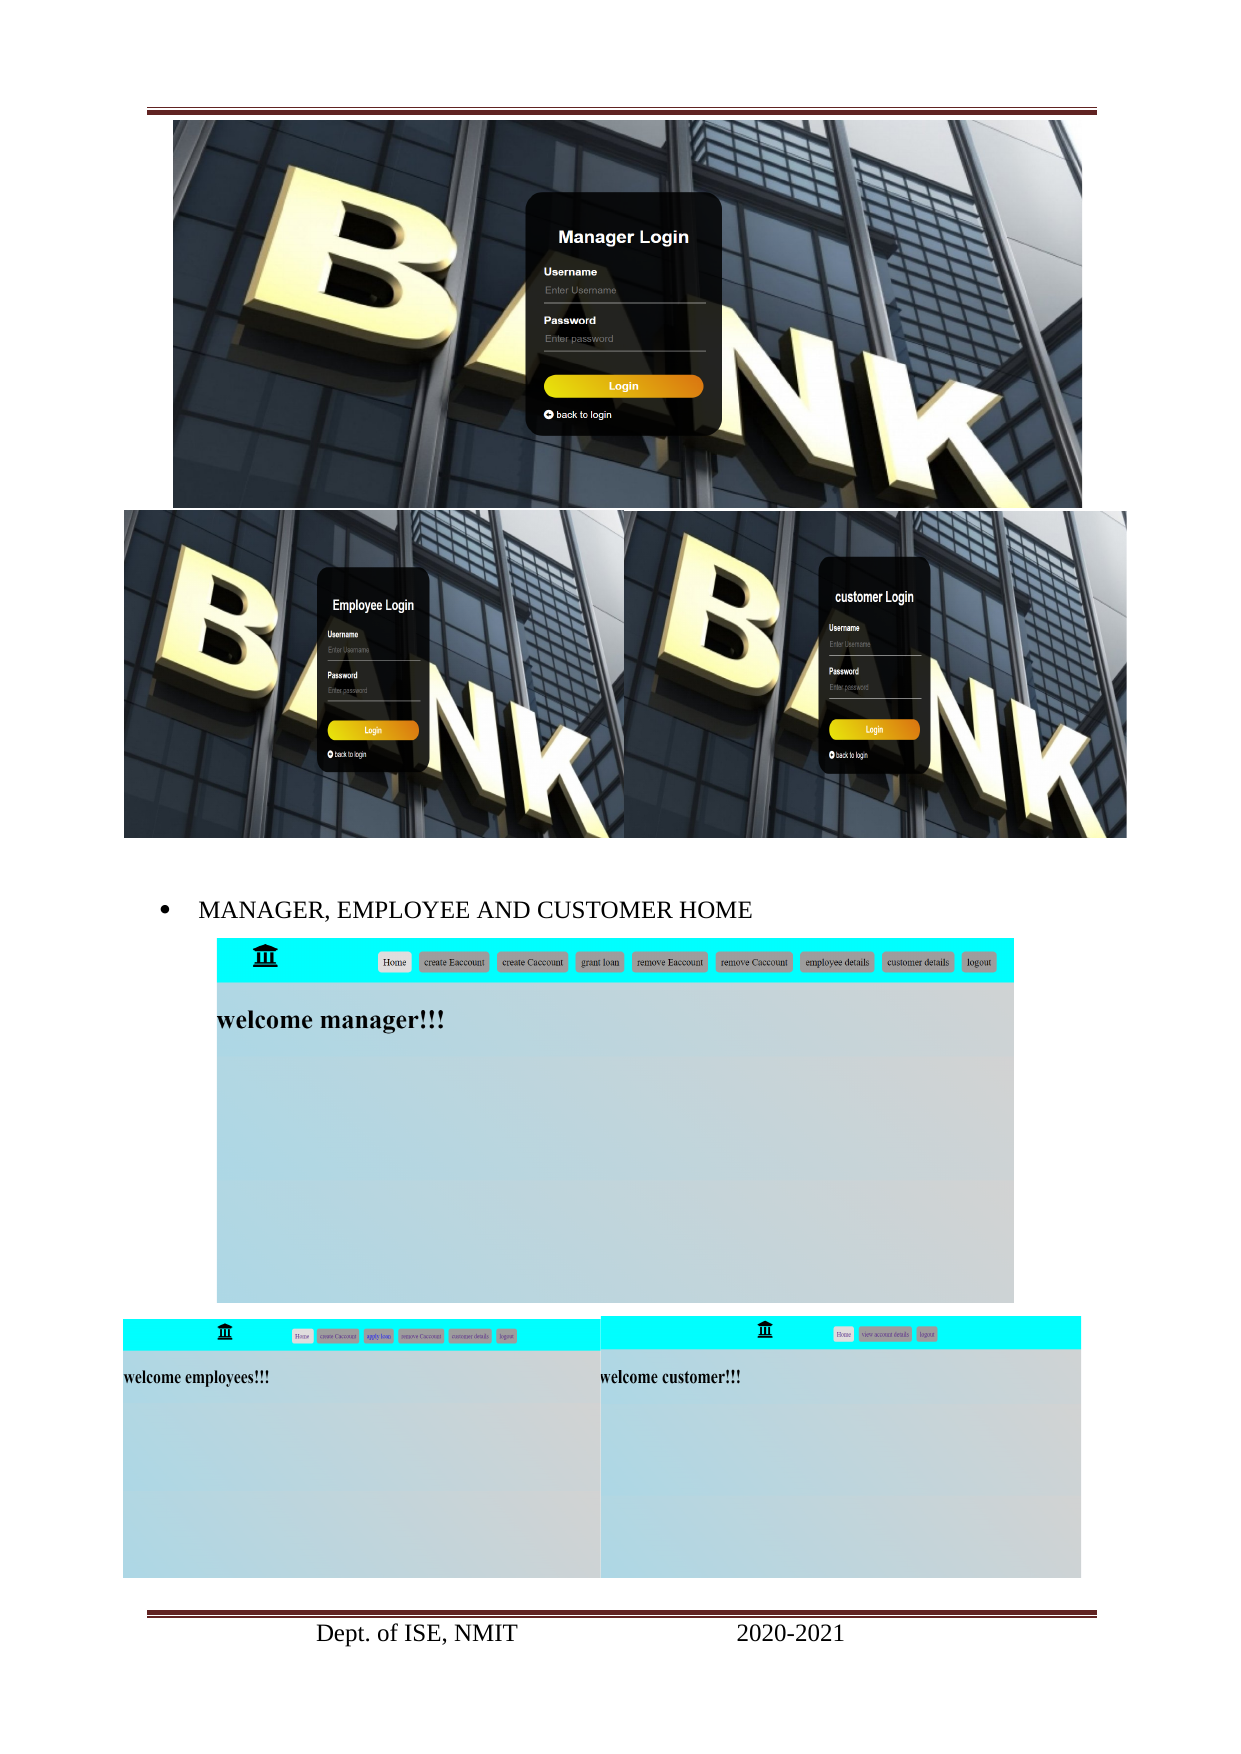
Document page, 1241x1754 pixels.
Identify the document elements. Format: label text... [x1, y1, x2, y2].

picture [124, 510, 1127, 838]
list MANAGER, EMPLOYEE AND CUSTOMER HOME [161, 895, 1130, 924]
picture [123, 1316, 1082, 1578]
picture [216, 938, 1014, 1303]
picture [173, 120, 1083, 508]
